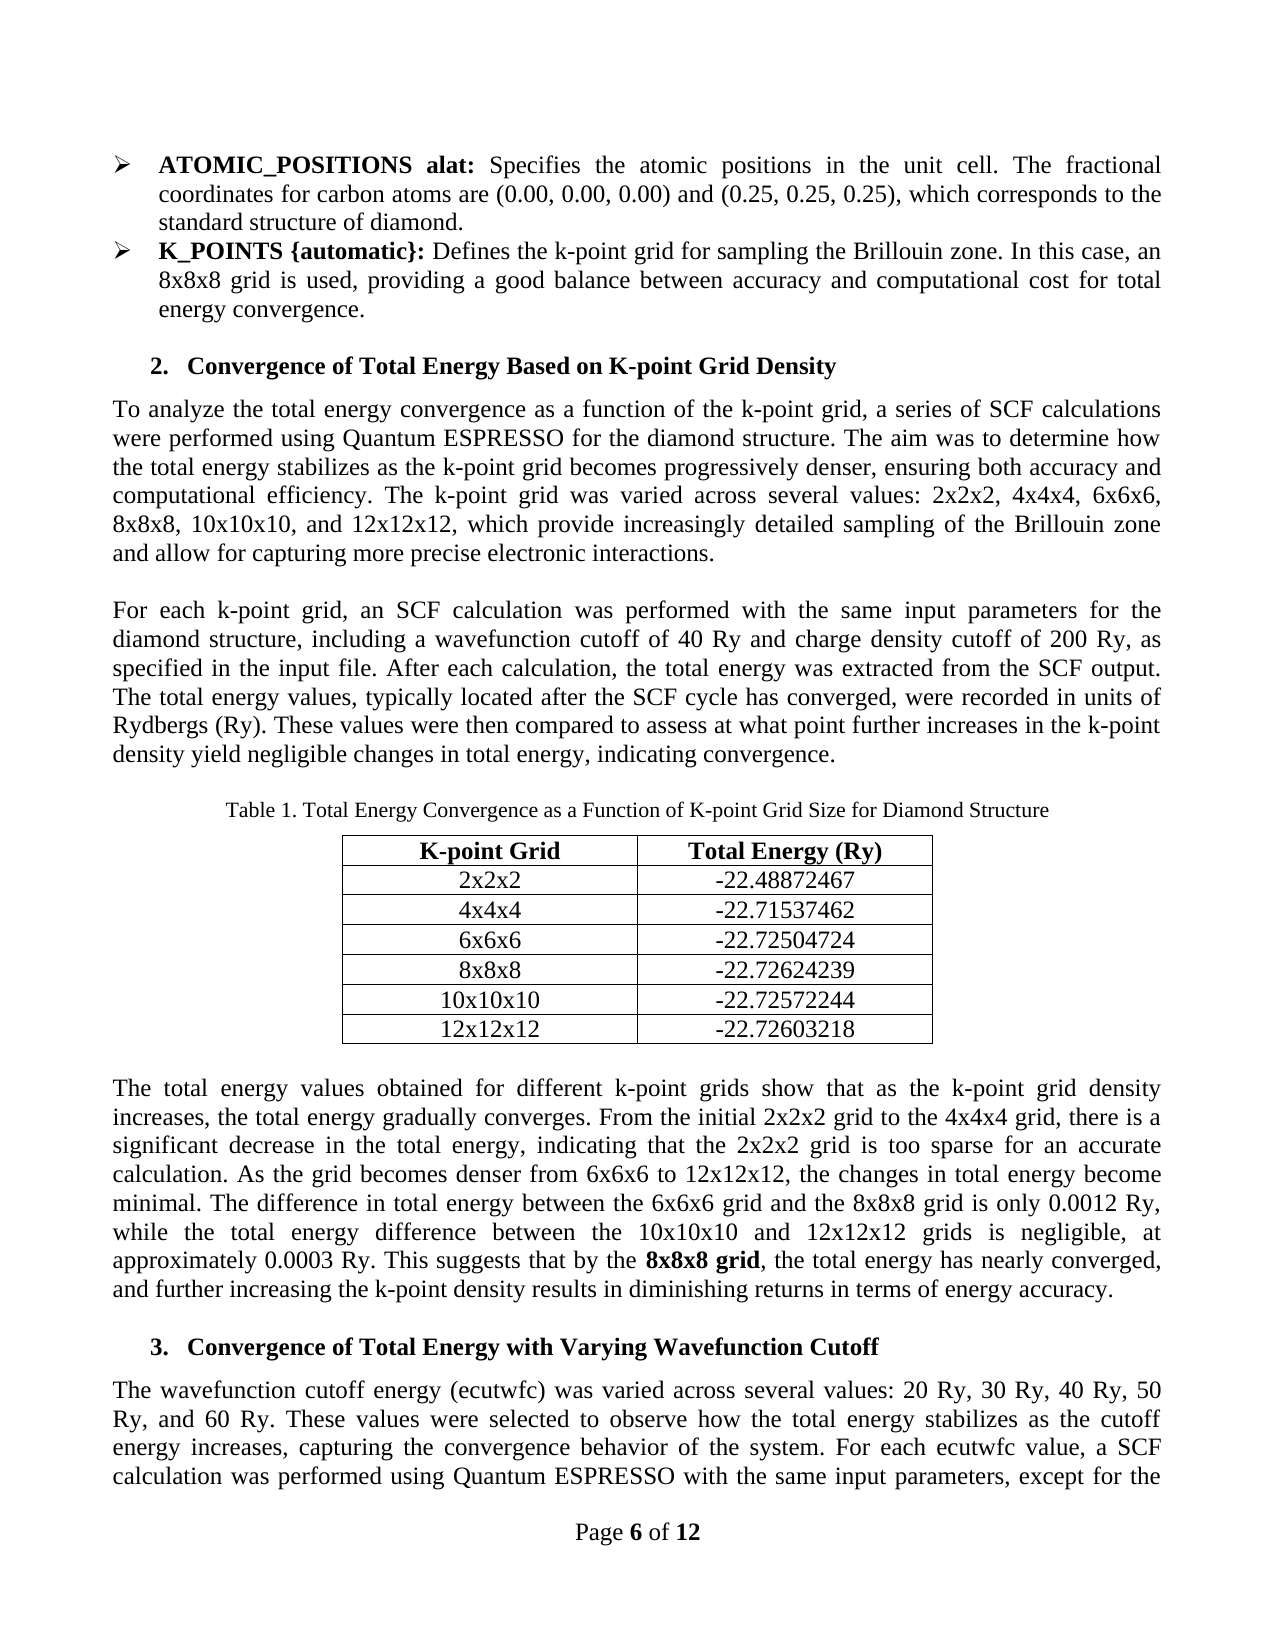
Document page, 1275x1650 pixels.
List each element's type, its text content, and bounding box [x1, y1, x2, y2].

table_cell 6x6x6 [343, 925, 637, 954]
list Convergence of Total Energy with Varying Wavefunction Cutoff [150, 1332, 1162, 1361]
table_cell 8x8x8 [343, 955, 637, 984]
table_header Total Energy (Ry) [638, 836, 932, 864]
table_cell 12x12x12 [343, 1015, 637, 1043]
table_cell 4x4x4 [343, 895, 637, 924]
table_cell -22.48872467 [638, 866, 932, 894]
table_cell 10x10x10 [343, 985, 637, 1013]
table_cell -22.71537462 [638, 895, 932, 924]
table_header K-point Grid [343, 836, 637, 864]
table_cell -22.72603218 [638, 1015, 932, 1043]
table_cell -22.72572244 [638, 985, 932, 1013]
text Table 1. Total Energy Convergence as a Function of K-point Grid Size for Diamond Structure [112, 797, 1162, 822]
list K_POINTS {automatic}: Defines the k-point grid for sampling the Brillouin zone. In this case, an 8x8x8 grid is used, providing a good balance between accuracy and computational cost for total energy convergence. [112, 236, 1162, 322]
text For each k-point grid, an SCF calculation was performed with the same input parameters for the diamond structure, including a wavefunction cutoff of 40 Ry and charge density cutoff of 200 Ry, as specified in the input file. After each calculation, the total energy was extracted from the SCF output. The total energy values, typically located after the SCF cycle has converged, were recorded in units of Rydbergs (Ry). These values were then compared to assess at what point further increases in the k-point density yield negligible changes in total energy, indicating convergence. [112, 596, 1162, 768]
list ATOMIC_POSITIONS alat: Specifies the atomic positions in the unit cell. The fractional coordinates for carbon atoms are (0.00, 0.00, 0.00) and (0.25, 0.25, 0.25), which corresponds to the standard structure of diamond. [112, 150, 1162, 236]
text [112, 1375, 1162, 1490]
table_cell -22.72504724 [638, 925, 932, 954]
list Convergence of Total Energy Based on K-point Grid Density [150, 351, 1162, 380]
table_cell 2x2x2 [343, 866, 637, 894]
text The total energy values obtained for different k-point grids show that as the k-point grid density increases, the total energy gradually converges. From the initial 2x2x2 grid to the 4x4x4 grid, there is a significant decrease in the total energy, indicating that the 2x2x2 grid is too sparse for an accurate calculation. As the grid becomes denser from 6x6x6 to 12x12x12, the changes in total energy become minimal. The difference in total energy between the 6x6x6 grid and the 8x8x8 grid is only 0.0012 Ry, while the total energy difference between the 10x10x10 and 12x12x12 grids is negligible, at approximately 0.0003 Ry. This suggests that by the 8x8x8 grid, the total energy has nearly converged, and further increasing the k-point density results in diminishing returns in terms of energy accuracy. [112, 1073, 1162, 1303]
text To analyze the total energy convergence as a function of the k-point grid, a series of SCF calculations were performed using Quantum ESPRESSO for the diamond structure. The aim was to determine how the total energy stabilizes as the k-point grid becomes progressively denser, ensuring both accuracy and computational efficiency. The k-point grid was varied across several values: 2x2x2, 4x4x4, 6x6x6, 8x8x8, 10x10x10, and 12x12x12, which provide increasingly detailed sampling of the Brillouin zone and allow for capturing more precise electronic interactions. [112, 394, 1162, 567]
table_cell -22.72624239 [638, 955, 932, 984]
